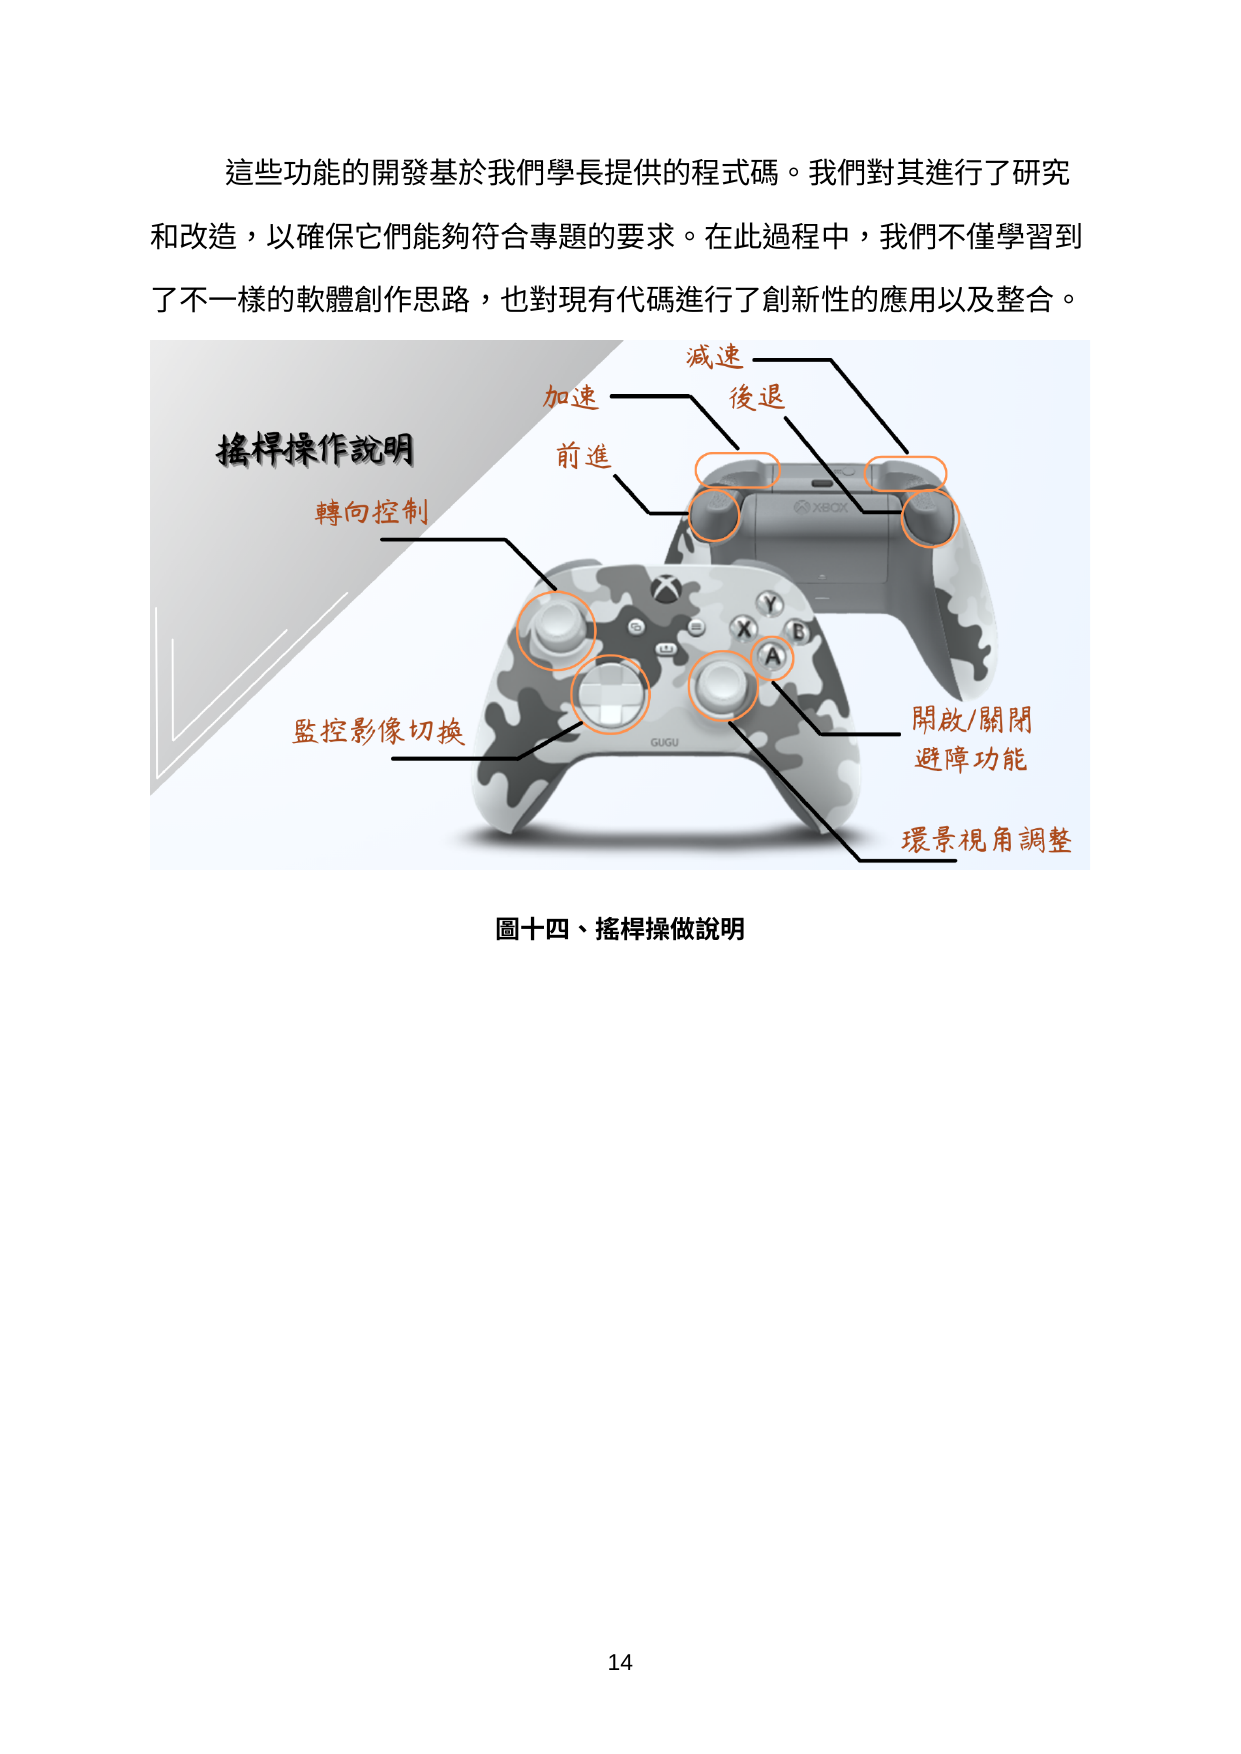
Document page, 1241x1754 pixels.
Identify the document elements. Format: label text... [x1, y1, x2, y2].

text 圖十四、搖桿操做說明 [150, 870, 1090, 945]
picture [150, 340, 1091, 870]
text 這些功能的開發基於我們學長提供的程式碼。我們對其進行了研究和改造，以確保它們能夠符合專題的要求。在此過程中，我們不僅學習到了不一樣的軟體創作思路，也對現有代碼進行了創新性的應用以及整合。 [150, 150, 1090, 319]
